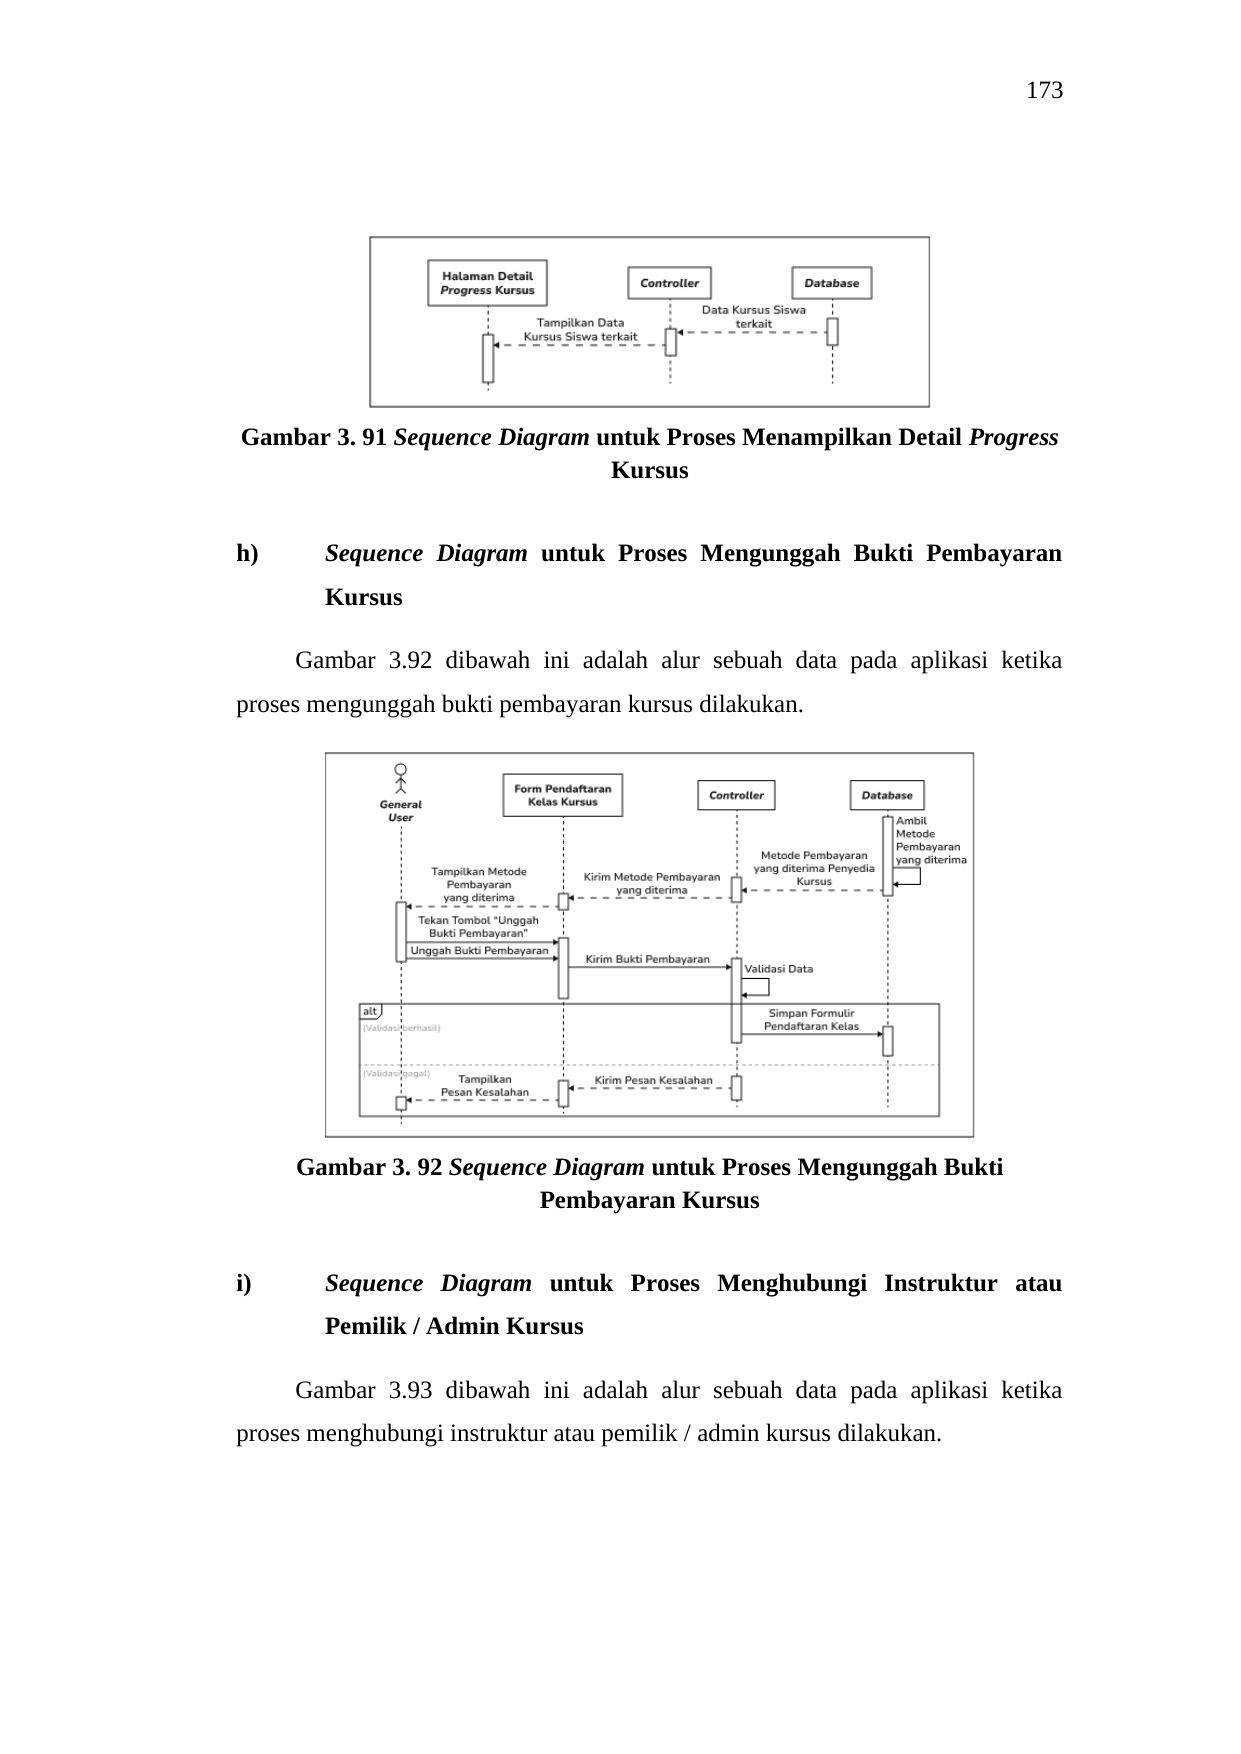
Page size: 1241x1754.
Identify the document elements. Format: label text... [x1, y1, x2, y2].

text Gambar 3.93 dibawah ini adalah alur sebuah data pada aplikasi ketika proses menghubungi instruktur atau pemilik / admin kursus dilakukan. [236, 1375, 1063, 1447]
subtitle Sequence Diagram untuk Proses Mengunggah Bukti Pembayaran Kursus [236, 538, 1063, 610]
picture [325, 752, 975, 1138]
subtitle Sequence Diagram untuk Proses Menghubungi Instruktur atau Pemilik / Admin Kursus [236, 1268, 1063, 1340]
picture [369, 236, 931, 408]
text Gambar 3. 91 Sequence Diagram untuk Proses Menampilkan Detail Progress Kursus [236, 422, 1063, 484]
text Gambar 3.92 dibawah ini adalah alur sebuah data pada aplikasi ketika proses mengunggah bukti pembayaran kursus dilakukan. [236, 646, 1063, 717]
text Gambar 3. 92 Sequence Diagram untuk Proses Mengunggah Bukti Pembayaran Kursus [236, 1152, 1063, 1214]
